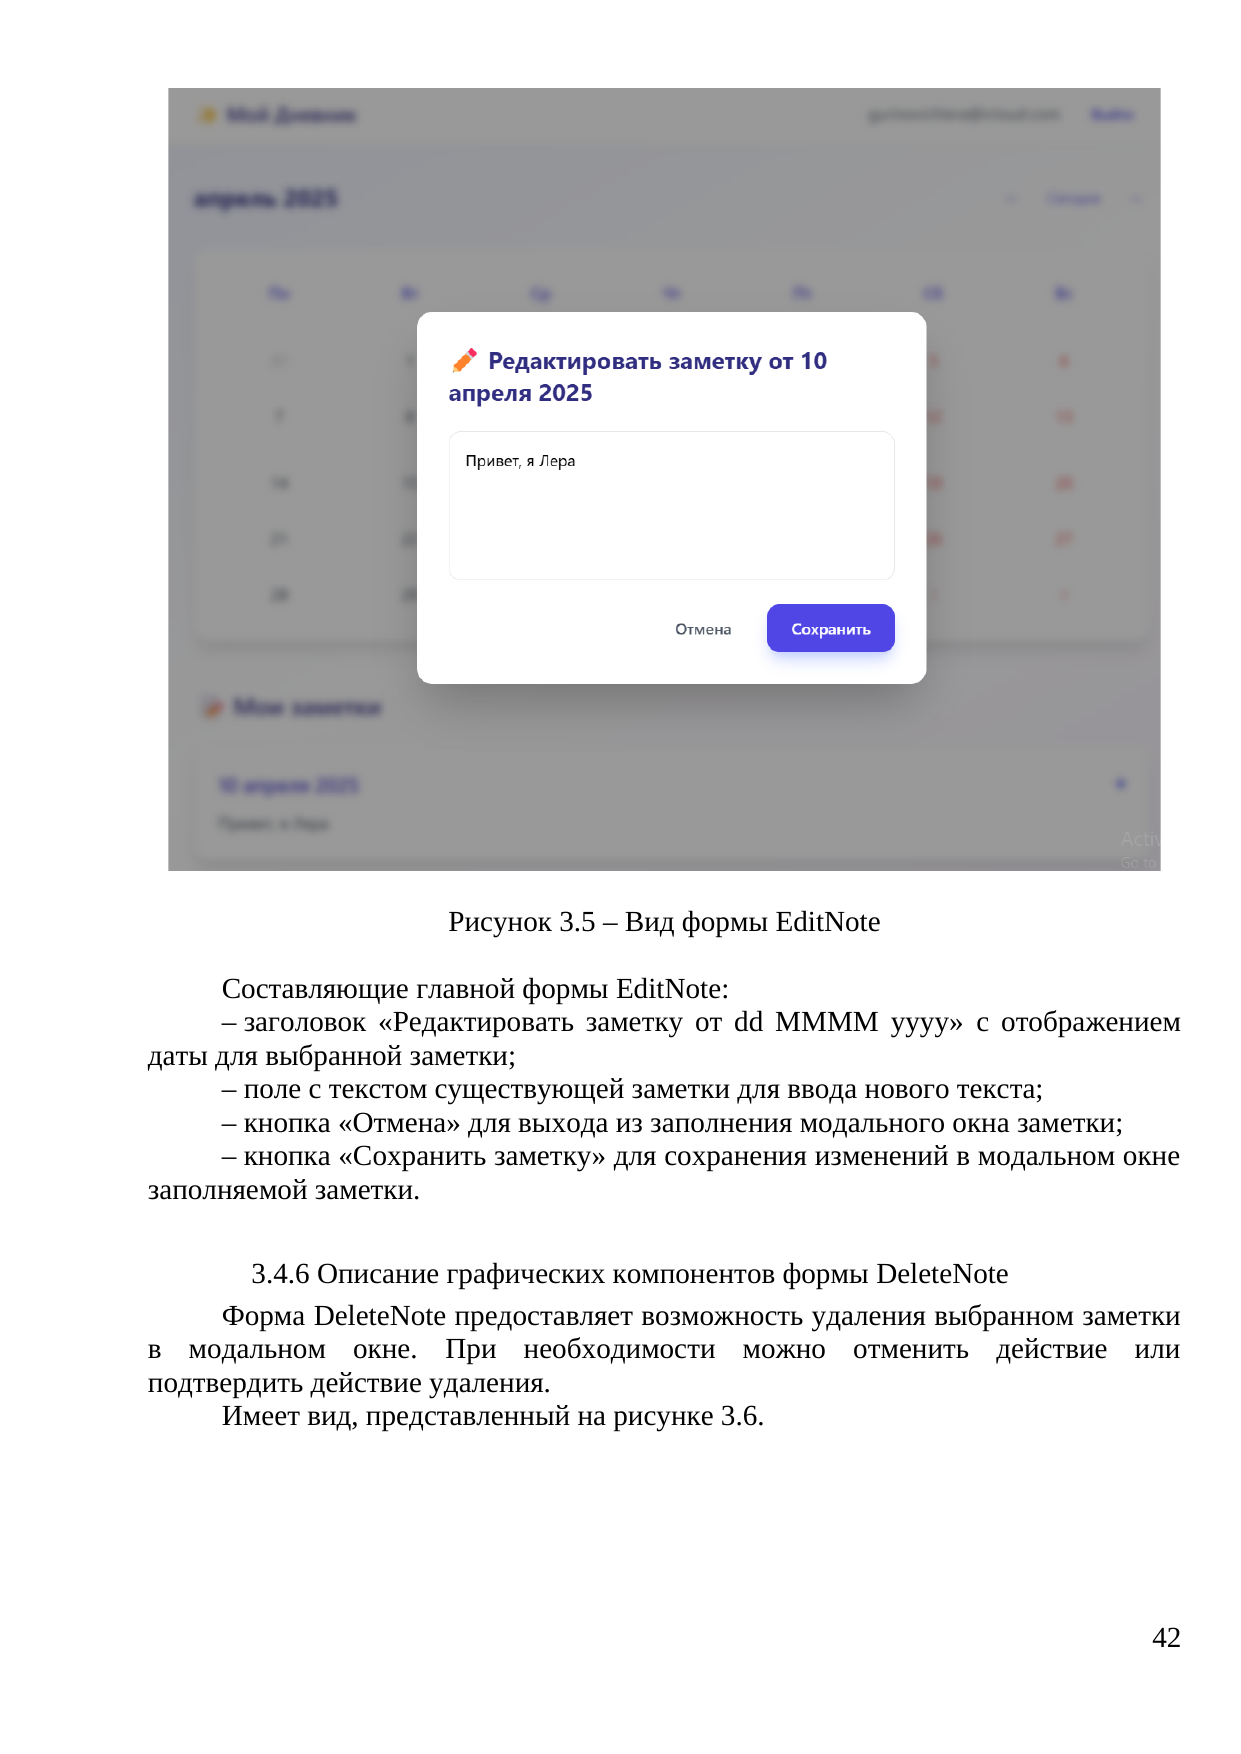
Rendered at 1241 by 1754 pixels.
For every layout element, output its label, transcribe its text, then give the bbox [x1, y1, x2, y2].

text заголовок «Редактировать заметку от dd MMMM yyyy» с отображением даты для выбранной заметки; [148, 1004, 1181, 1071]
picture [168, 88, 1161, 871]
text кнопка «Отмена» для выхода из заполнения модального окна заметки; [148, 1105, 1181, 1138]
list Имеет вид, представленный на рисунке 3.6. [148, 1398, 1181, 1432]
list Форма DeleteNote предоставляет возможность удаления выбранном заметки в модальном окне. При необходимости можно отменить действие или подтвердить действие удаления. [148, 1298, 1181, 1398]
text Рисунок 3.5 – Вид формы EditNote [148, 904, 1181, 937]
text поле с текстом существующей заметки для ввода нового текста; [148, 1071, 1181, 1105]
text Составляющие главной формы EditNote: [148, 971, 1181, 1004]
text кнопка «Сохранить заметку» для сохранения изменений в модальном окне заполняемой заметки. [148, 1138, 1181, 1206]
subtitle 3.4.6 Описание графических компонентов формы DeleteNote [162, 1256, 1181, 1289]
